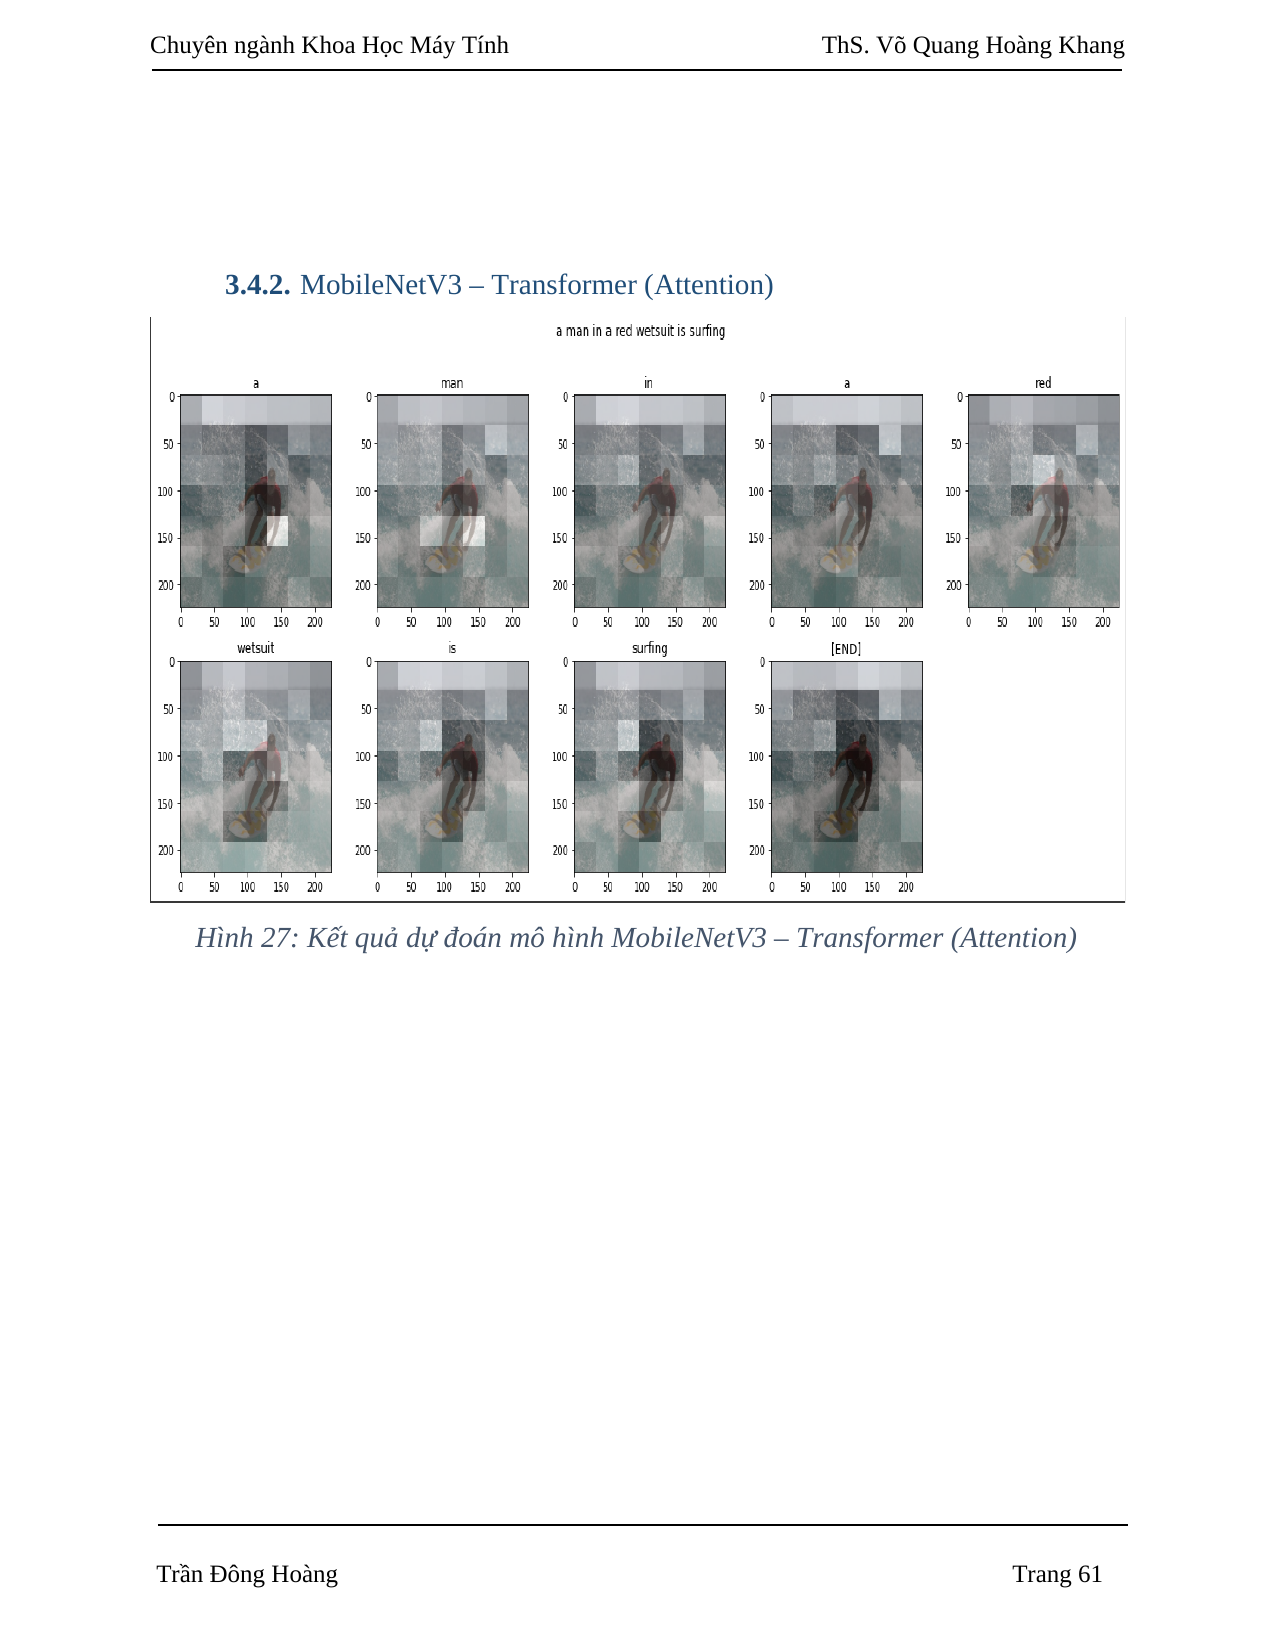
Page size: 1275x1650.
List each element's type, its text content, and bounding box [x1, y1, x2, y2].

picture [150, 317, 1125, 903]
text Hình 27: Kết quả dự đoán mô hình MobileNetV3 – Transformer (Attention) [150, 920, 1125, 953]
subtitle MobileNetV3 – Transformer (Attention) [225, 267, 1125, 301]
